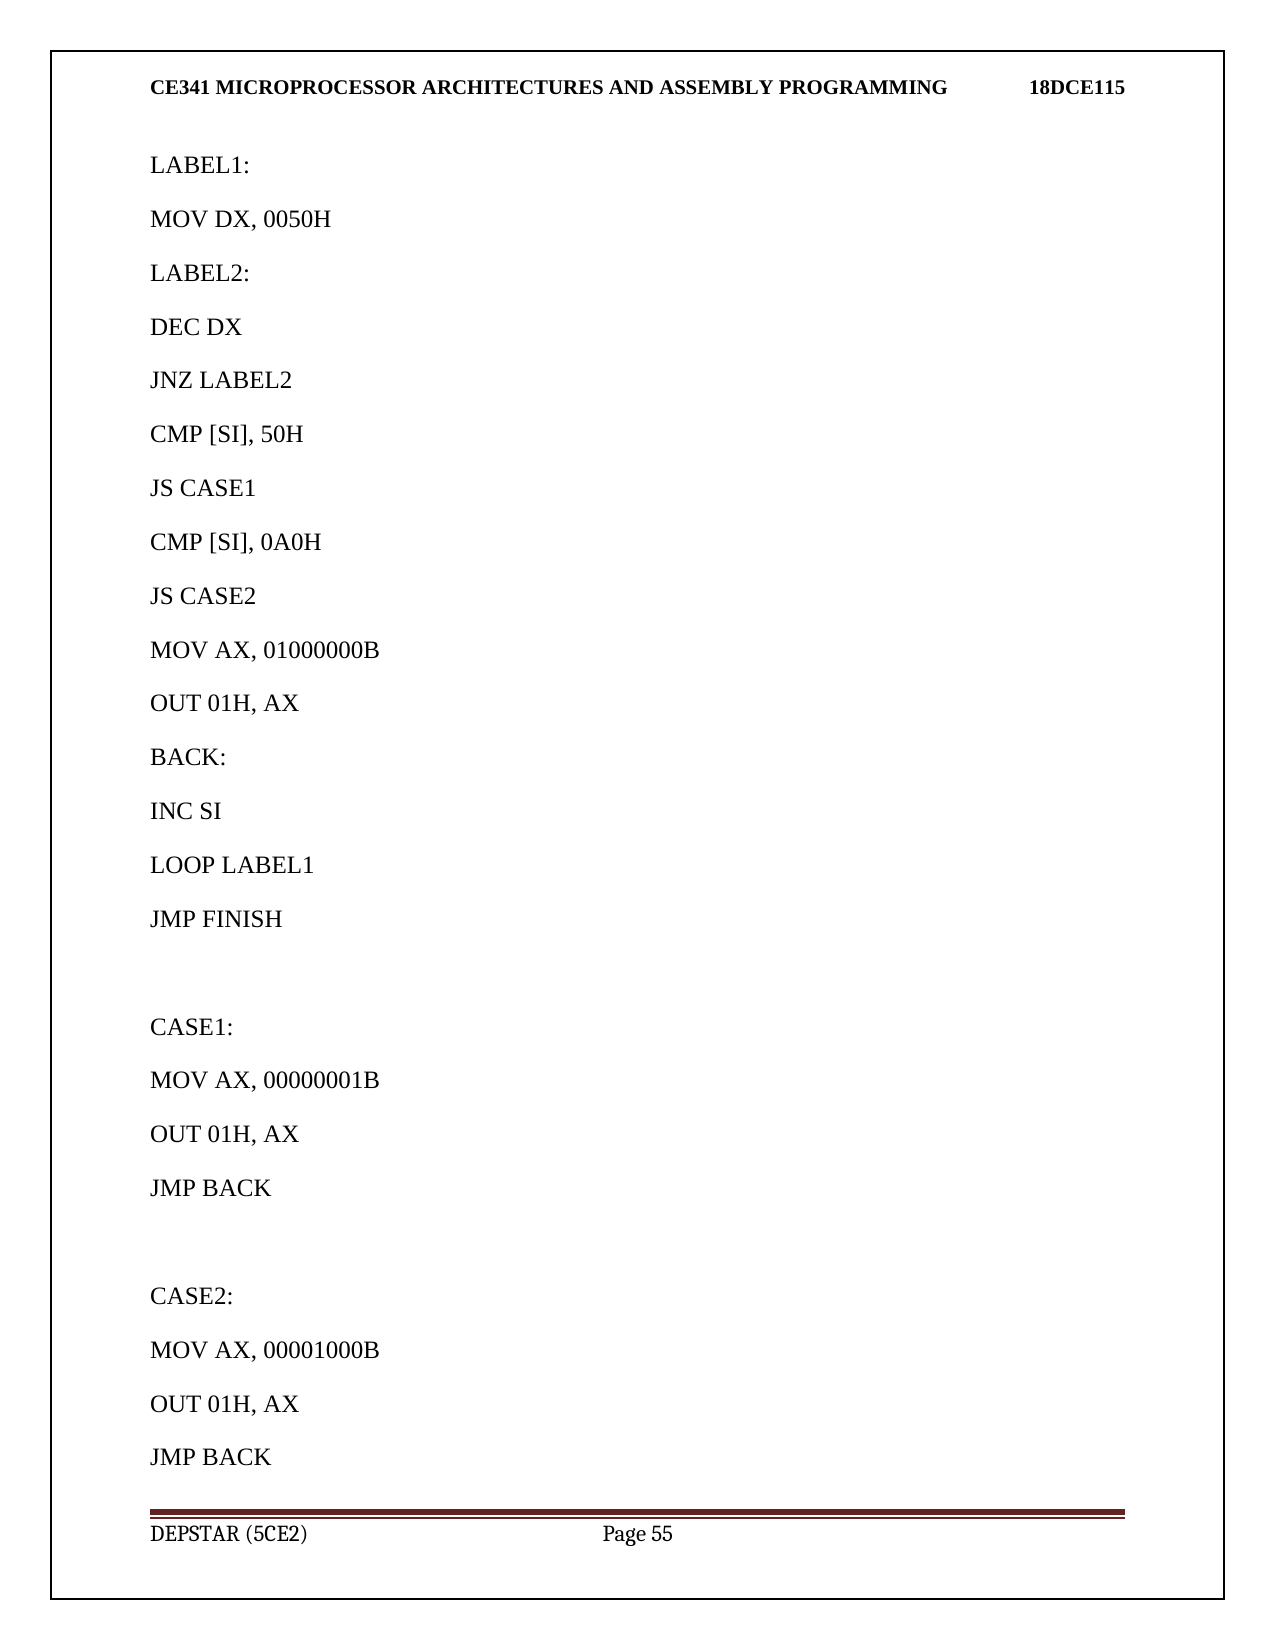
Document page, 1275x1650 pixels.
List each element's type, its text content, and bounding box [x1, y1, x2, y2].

text JS CASE2 [150, 581, 1125, 609]
text JMP FINISH [150, 904, 1125, 933]
text CMP [SI], 0A0H [150, 527, 1125, 556]
text OUT 01H, AX [150, 688, 1125, 717]
text MOV AX, 01000000B [150, 635, 1125, 663]
text CMP [SI], 50H [150, 419, 1125, 448]
text JS CASE1 [150, 473, 1125, 502]
text MOV AX, 00000001B [150, 1066, 1125, 1094]
text JMP BACK [150, 1442, 1125, 1471]
text BACK: [150, 742, 1125, 771]
text OUT 01H, AX [150, 1389, 1125, 1417]
text JMP BACK [150, 1173, 1125, 1202]
text MOV DX, 0050H [150, 204, 1125, 233]
text CASE2: [150, 1281, 1125, 1310]
text JNZ LABEL2 [150, 365, 1125, 394]
text INC SI [150, 796, 1125, 825]
text MOV AX, 00001000B [150, 1335, 1125, 1363]
text OUT 01H, AX [150, 1119, 1125, 1148]
text CASE1: [150, 1012, 1125, 1040]
text LABEL2: [150, 258, 1125, 286]
text LABEL1: [150, 150, 1125, 179]
text LOOP LABEL1 [150, 850, 1125, 879]
text DEC DX [150, 312, 1125, 340]
